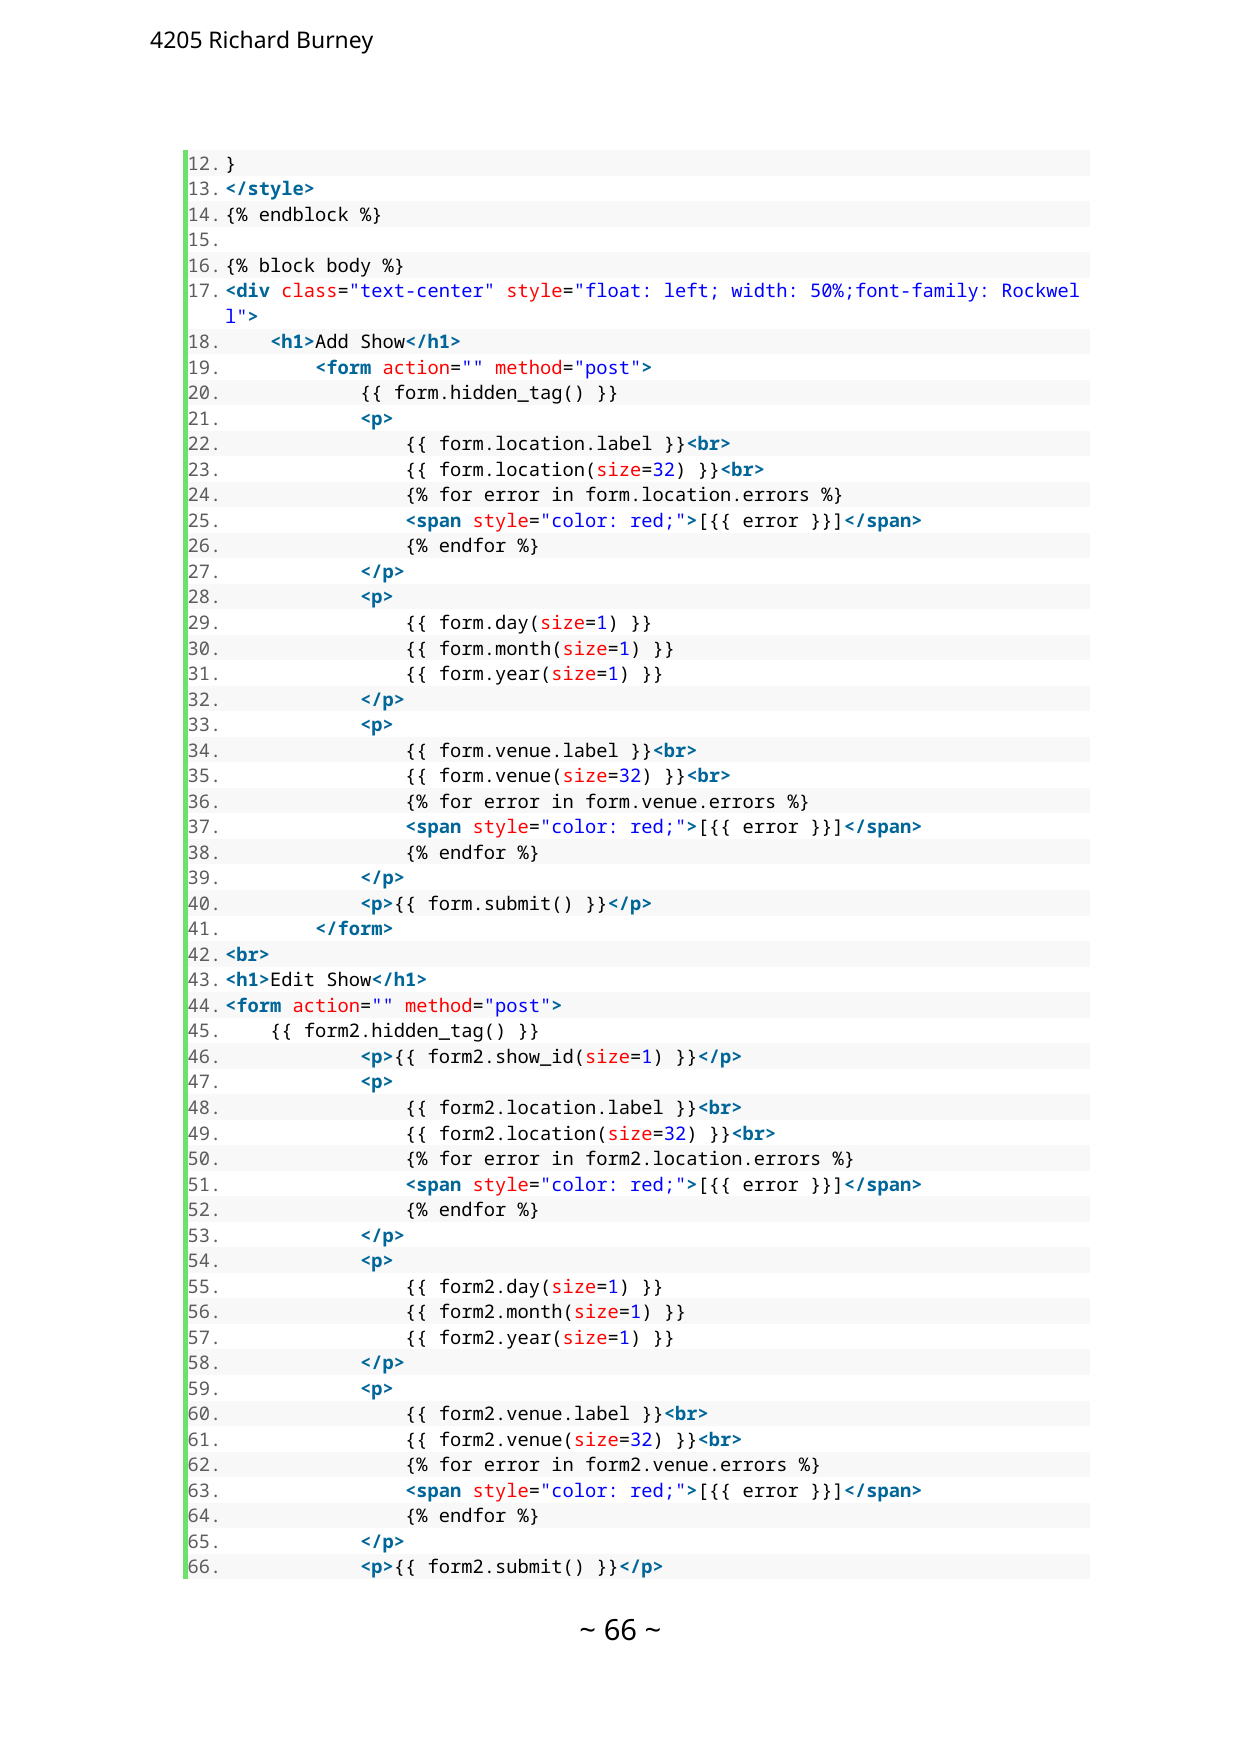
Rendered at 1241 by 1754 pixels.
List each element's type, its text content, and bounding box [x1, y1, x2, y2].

list {{ form.venue(size=32) }}<br> [188, 762, 1090, 788]
list {% endblock %} [188, 201, 1090, 227]
list <h1>Edit Show</h1> [188, 967, 1090, 992]
list <span style="color: red;">[{{ error }}]</span> [188, 813, 1090, 839]
list </p> [188, 686, 1090, 711]
list {% endfor %} [188, 533, 1090, 558]
list {% block body %} [188, 252, 1090, 278]
list <form action="" method="post"> [188, 992, 1090, 1018]
list {{ form2.location.label }}<br> [188, 1094, 1090, 1120]
list {% for error in form2.venue.errors %} [188, 1452, 1090, 1477]
list {% for error in form2.location.errors %} [188, 1145, 1090, 1171]
list {{ form.venue.label }}<br> [188, 737, 1090, 762]
list {% for error in form.venue.errors %} [188, 788, 1090, 813]
list {{ form2.month(size=1) }} [188, 1298, 1090, 1324]
list <span style="color: red;">[{{ error }}]</span> [188, 1477, 1090, 1503]
list {{ form.hidden_tag() }} [188, 380, 1090, 405]
list {% for error in form.location.errors %} [188, 482, 1090, 507]
list {{ form2.location(size=32) }}<br> [188, 1120, 1090, 1145]
list <p> [188, 711, 1090, 737]
list <h1>Add Show</h1> [188, 329, 1090, 354]
list <span style="color: red;">[{{ error }}]</span> [188, 1171, 1090, 1196]
list {% endfor %} [188, 1196, 1090, 1222]
list <br> [188, 941, 1090, 967]
list {{ form2.venue.label }}<br> [188, 1401, 1090, 1426]
list <p> [188, 405, 1090, 431]
list {{ form.location(size=32) }}<br> [188, 456, 1090, 482]
list </p> [188, 558, 1090, 584]
list {{ form2.venue(size=32) }}<br> [188, 1426, 1090, 1452]
list <p> [188, 1375, 1090, 1401]
list {{ form2.year(size=1) }} [188, 1324, 1090, 1349]
list </p> [188, 1528, 1090, 1554]
list </p> [188, 864, 1090, 890]
list <p> [188, 584, 1090, 609]
list </p> [188, 1349, 1090, 1375]
list {{ form.day(size=1) }} [188, 609, 1090, 635]
list {% endfor %} [188, 839, 1090, 864]
list {{ form2.day(size=1) }} [188, 1273, 1090, 1298]
list <div class="text-center" style="float: left; width: 50%;font-family: Rockwell"> [188, 278, 1090, 329]
list {{ form.month(size=1) }} [188, 635, 1090, 660]
list </style> [188, 176, 1090, 201]
list <p>{{ form2.submit() }}</p> [188, 1554, 1090, 1579]
list <p>{{ form.submit() }}</p> [188, 890, 1090, 916]
list </form> [188, 916, 1090, 941]
list } [188, 150, 1090, 176]
list <form action="" method="post"> [188, 354, 1090, 380]
list {% endfor %} [188, 1503, 1090, 1528]
list {{ form.location.label }}<br> [188, 431, 1090, 456]
list <p> [188, 1069, 1090, 1094]
list <span style="color: red;">[{{ error }}]</span> [188, 507, 1090, 533]
list {{ form2.hidden_tag() }} [188, 1018, 1090, 1043]
list <p>{{ form2.show_id(size=1) }}</p> [188, 1043, 1090, 1069]
list </p> [188, 1222, 1090, 1247]
list {{ form.year(size=1) }} [188, 660, 1090, 686]
list <p> [188, 1247, 1090, 1273]
